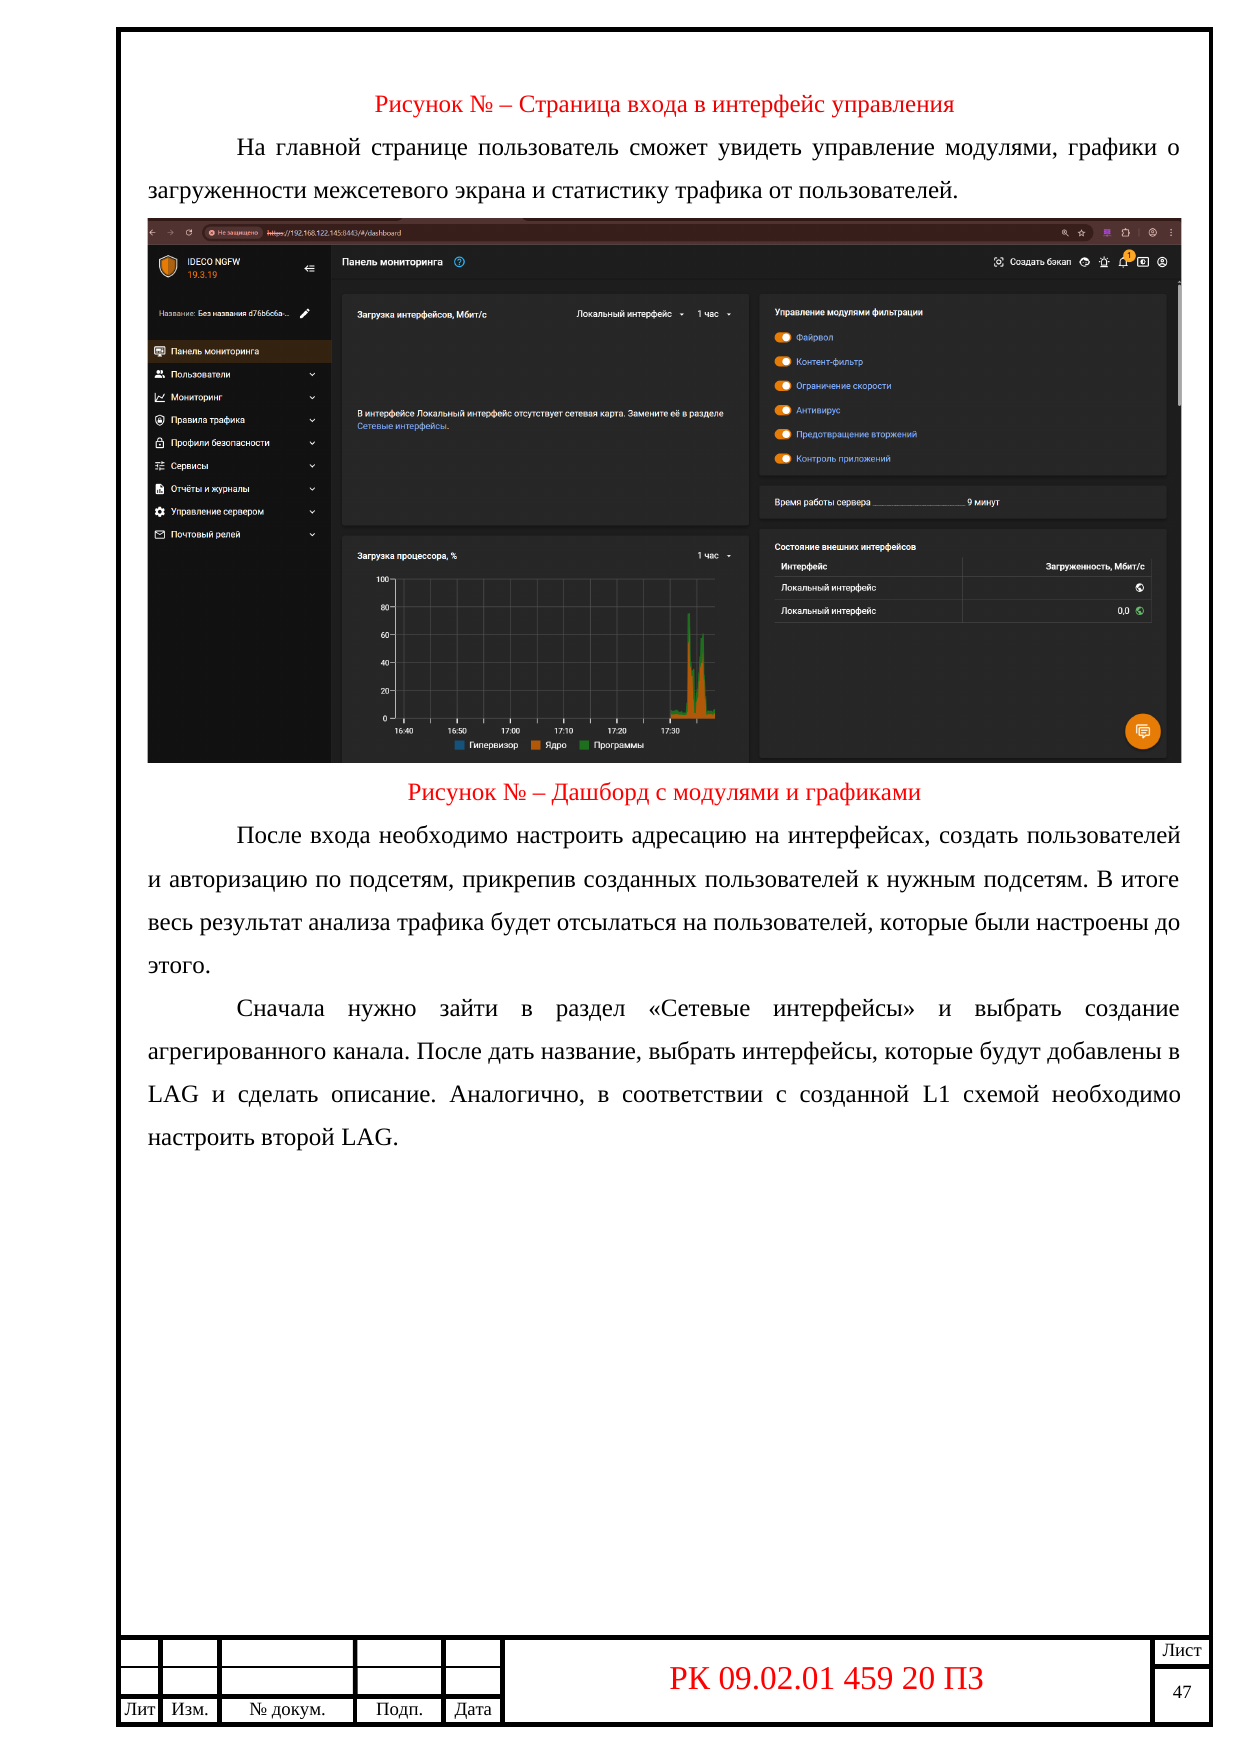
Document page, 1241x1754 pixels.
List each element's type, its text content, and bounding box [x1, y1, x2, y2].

text После входа необходимо настроить адресацию на интерфейсах, создать пользователей и авторизацию по подсетям, прикрепив созданных пользователей к нужным подсетям. В итоге весь результат анализа трафика будет отсылаться на пользователей, которые были настроены до этого. [148, 821, 1181, 979]
text Рисунок № – Дашборд с модулями и графиками [148, 777, 1181, 806]
text На главной странице пользователь сможет увидеть управление модулями, графики о загруженности межсетевого экрана и статистику трафика от пользователей. [148, 132, 1181, 204]
picture [147, 218, 1182, 763]
text Рисунок № – Страница входа в интерфейс управления [148, 89, 1181, 117]
text Сначала нужно зайти в раздел «Сетевые интерфейсы» и выбрать создание агрегированного канала. После дать название, выбрать интерфейсы, которые будут добавлены в LAG и сделать описание. Аналогично, в соответствии с созданной L1 схемой необходимо настроить второй LAG. [148, 993, 1181, 1151]
